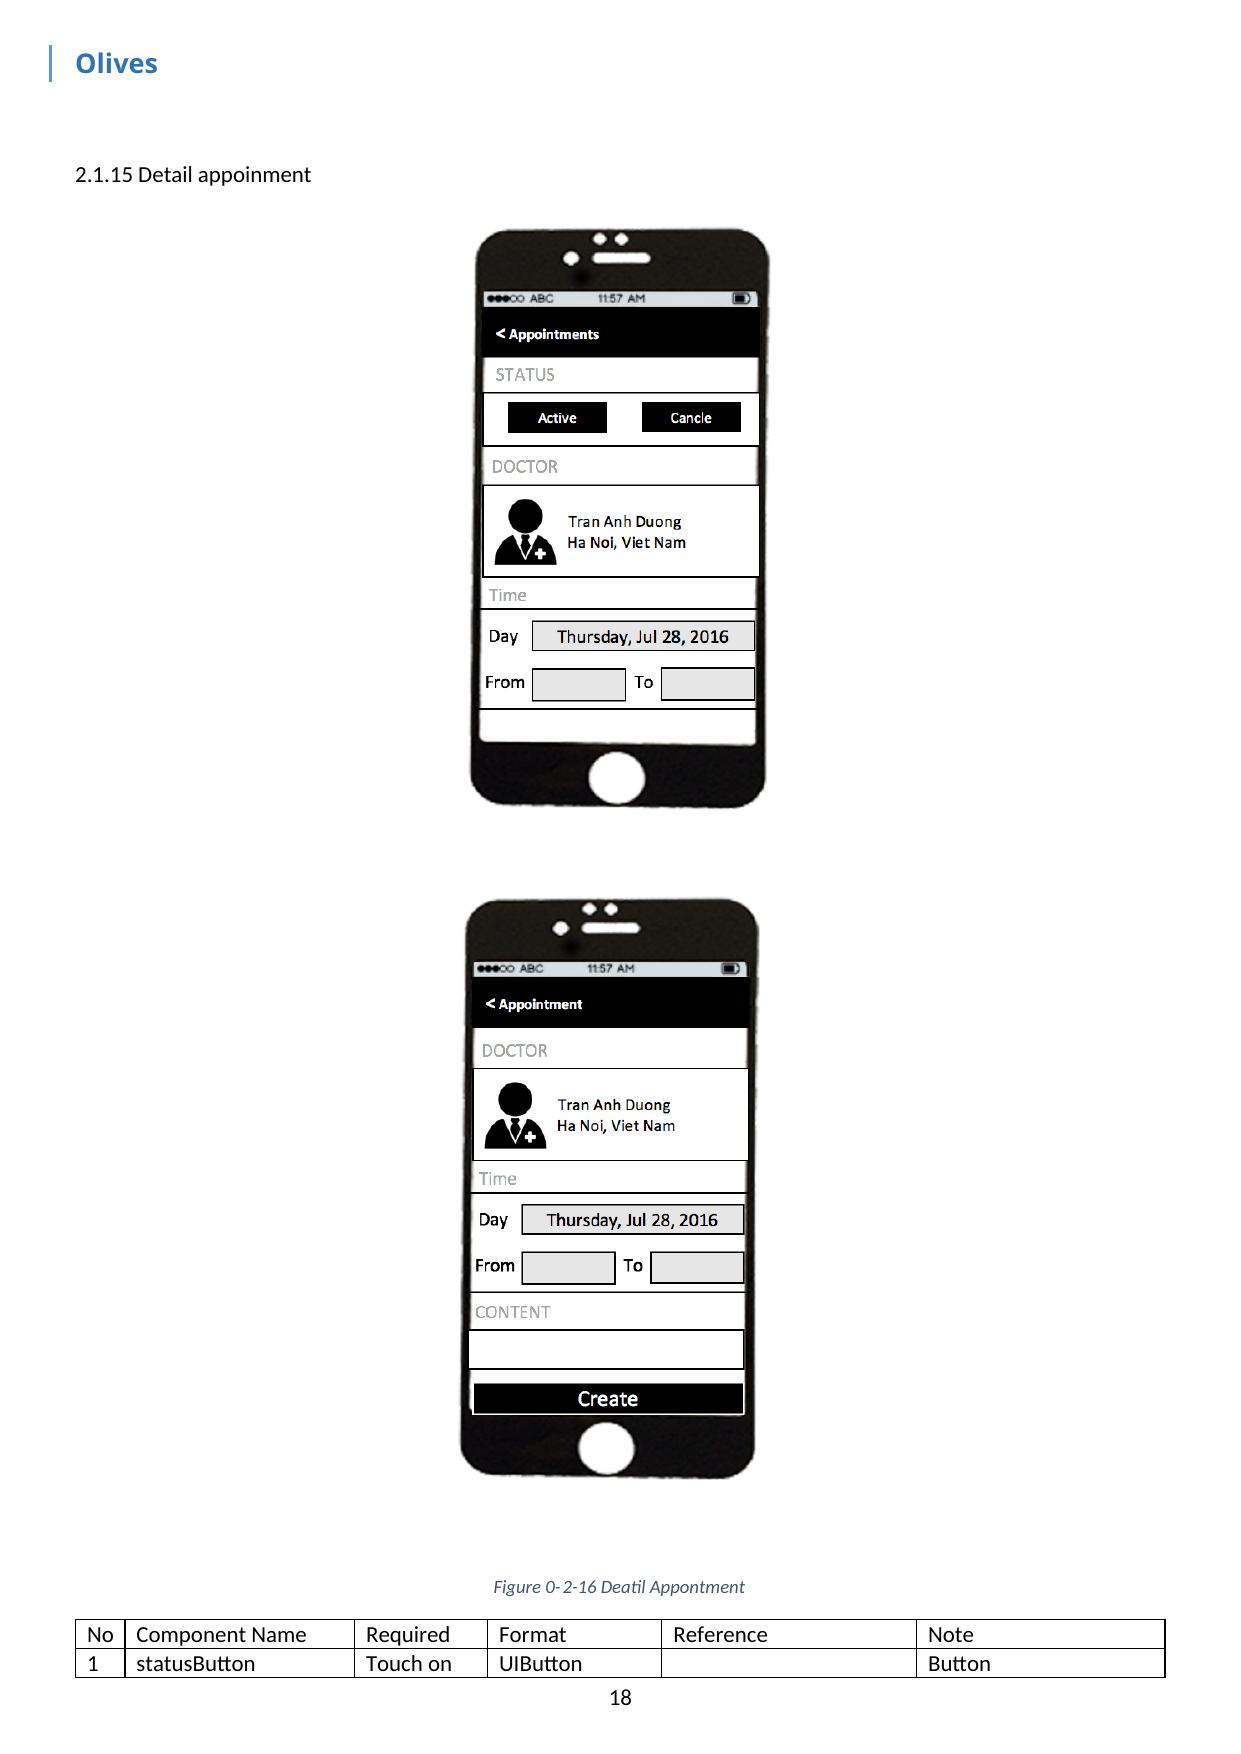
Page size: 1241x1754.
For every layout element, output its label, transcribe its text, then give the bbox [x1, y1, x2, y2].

text 2.1.15 Detail appoinment [75, 160, 1165, 188]
table_header Required [355, 1620, 487, 1648]
picture [445, 871, 795, 1510]
table_header No [76, 1620, 124, 1648]
picture [435, 206, 806, 853]
table_header Reference [662, 1620, 916, 1648]
table_header Format [488, 1620, 661, 1648]
table_header Note [917, 1620, 1164, 1648]
table_header Component Name [126, 1620, 354, 1648]
text Figure 0-2-16 Deatil Appontment [75, 1575, 1165, 1598]
table_cell 1 [76, 1649, 124, 1677]
table_cell UIButton [488, 1649, 661, 1677]
table_cell Button [917, 1649, 1164, 1677]
table_cell Touch on [355, 1649, 487, 1677]
table_cell statusButton [126, 1649, 354, 1677]
table_cell [662, 1649, 916, 1677]
